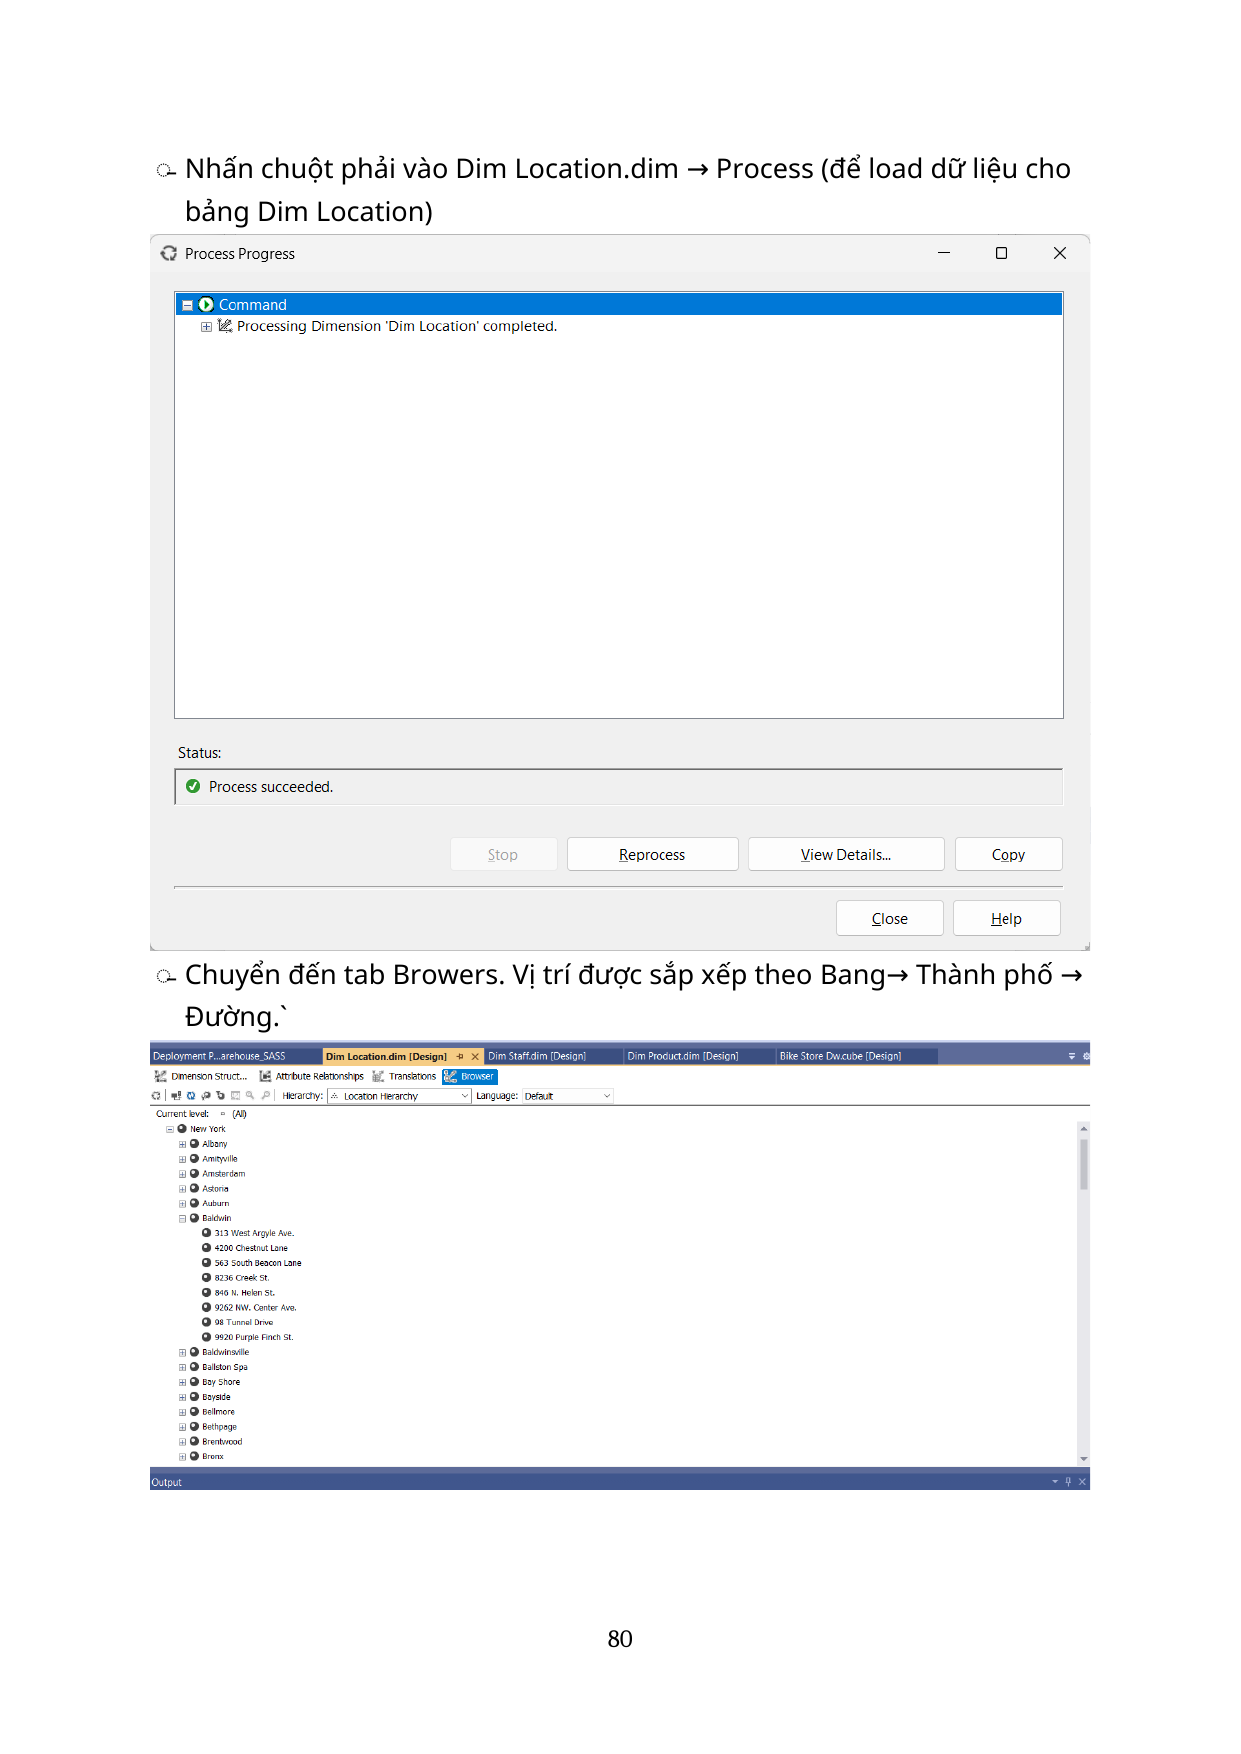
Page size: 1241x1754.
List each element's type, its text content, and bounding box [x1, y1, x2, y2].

list Chuyển đến tab Browers. Vị trí được sắp xếp theo Bang→ Thành phố → Đường.` [155, 955, 1090, 1034]
picture [150, 234, 1091, 951]
picture [150, 1040, 1091, 1490]
list Nhấn chuột phải vào Dim Location.dim → Process (để load dữ liệu cho bảng Dim Location) [155, 150, 1090, 229]
